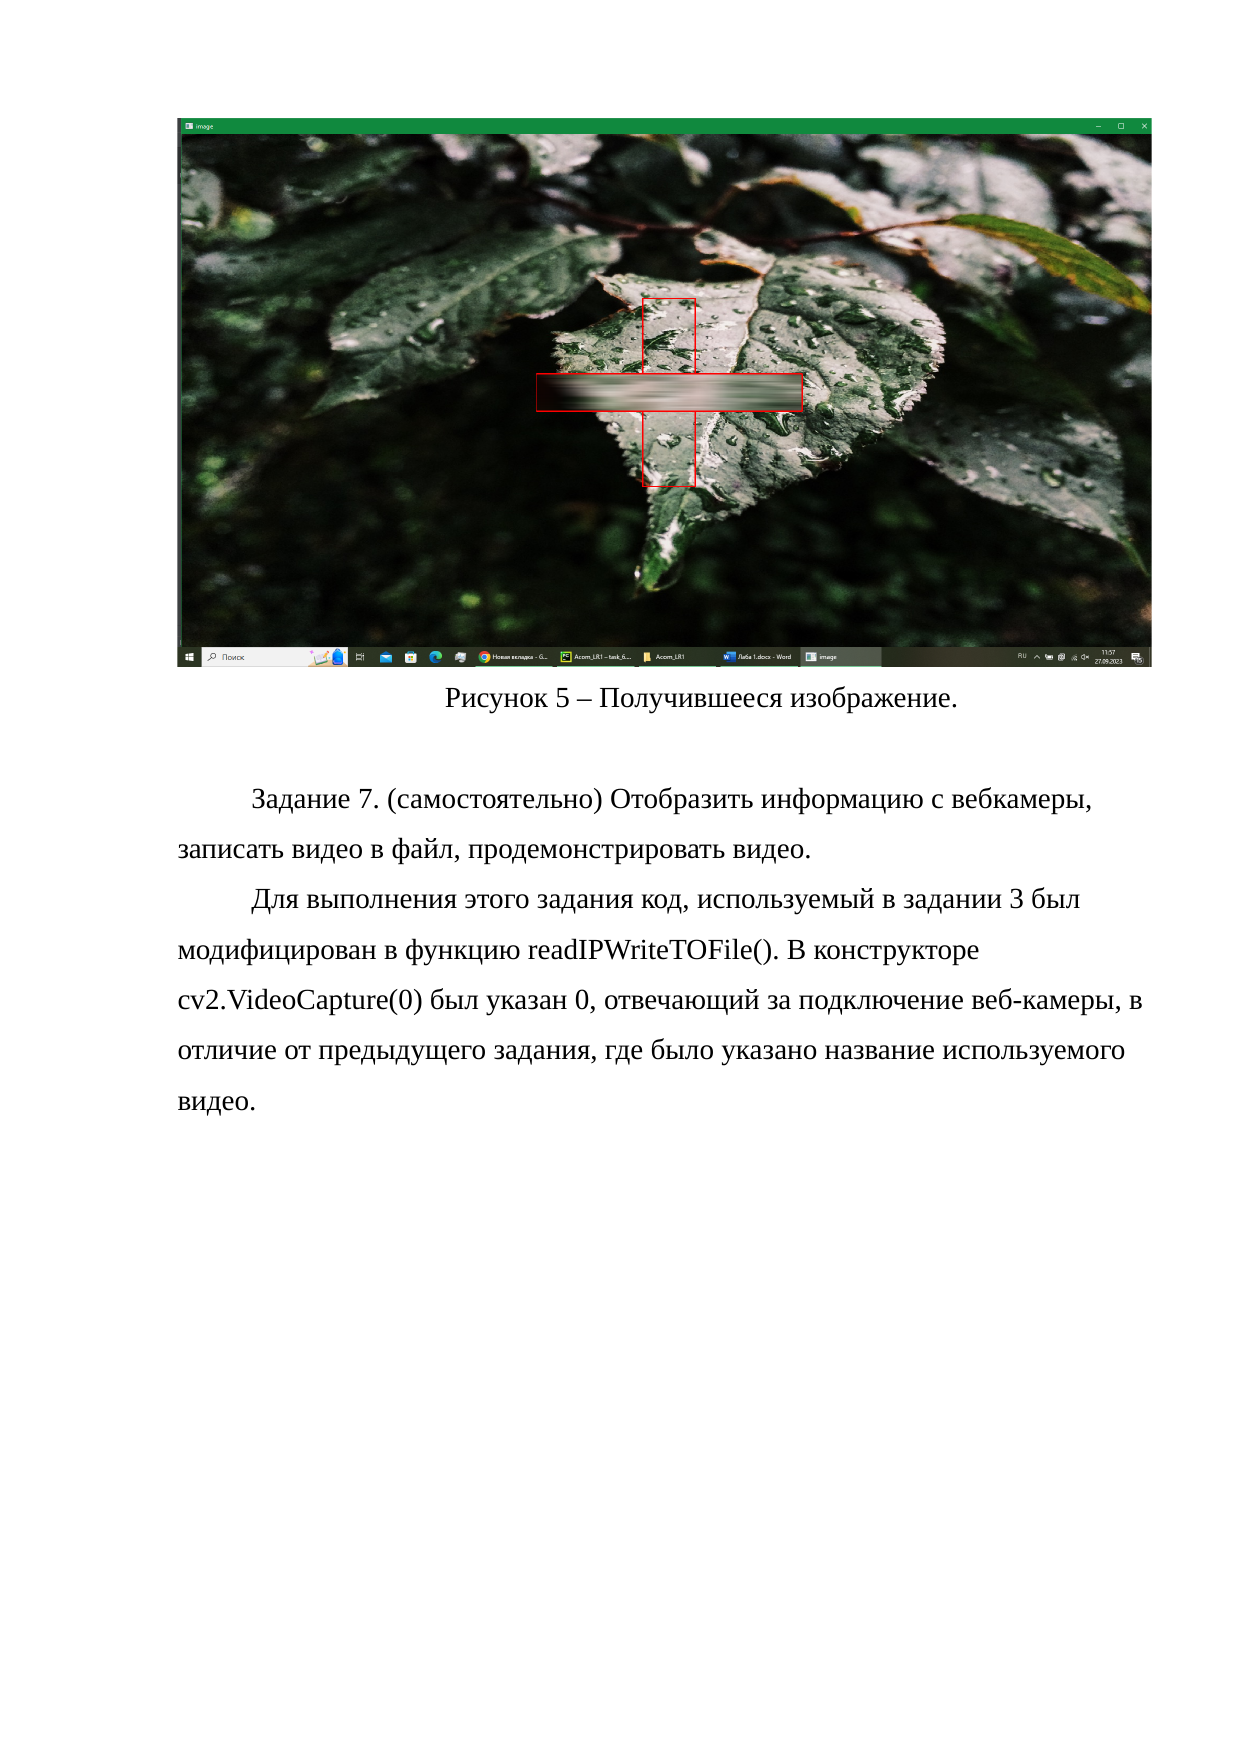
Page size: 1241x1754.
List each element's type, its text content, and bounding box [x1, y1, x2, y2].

text Для выполнения этого задания код, используемый в задании 3 был модифицирован в функцию readIPWriteTOFile(). В конструкторе cv2.VideoCapture(0) был указан 0, отвечающий за подключение веб-камеры, в отличие от предыдущего задания, где было указано название используемого видео. [177, 881, 1152, 1116]
text Задание 7. (самостоятельно) Отобразить информацию с вебкамеры, записать видео в файл, продемонстрировать видео. [177, 781, 1152, 865]
picture [177, 118, 1152, 667]
text Рисунок 5 – Получившееся изображение. [177, 680, 1152, 714]
